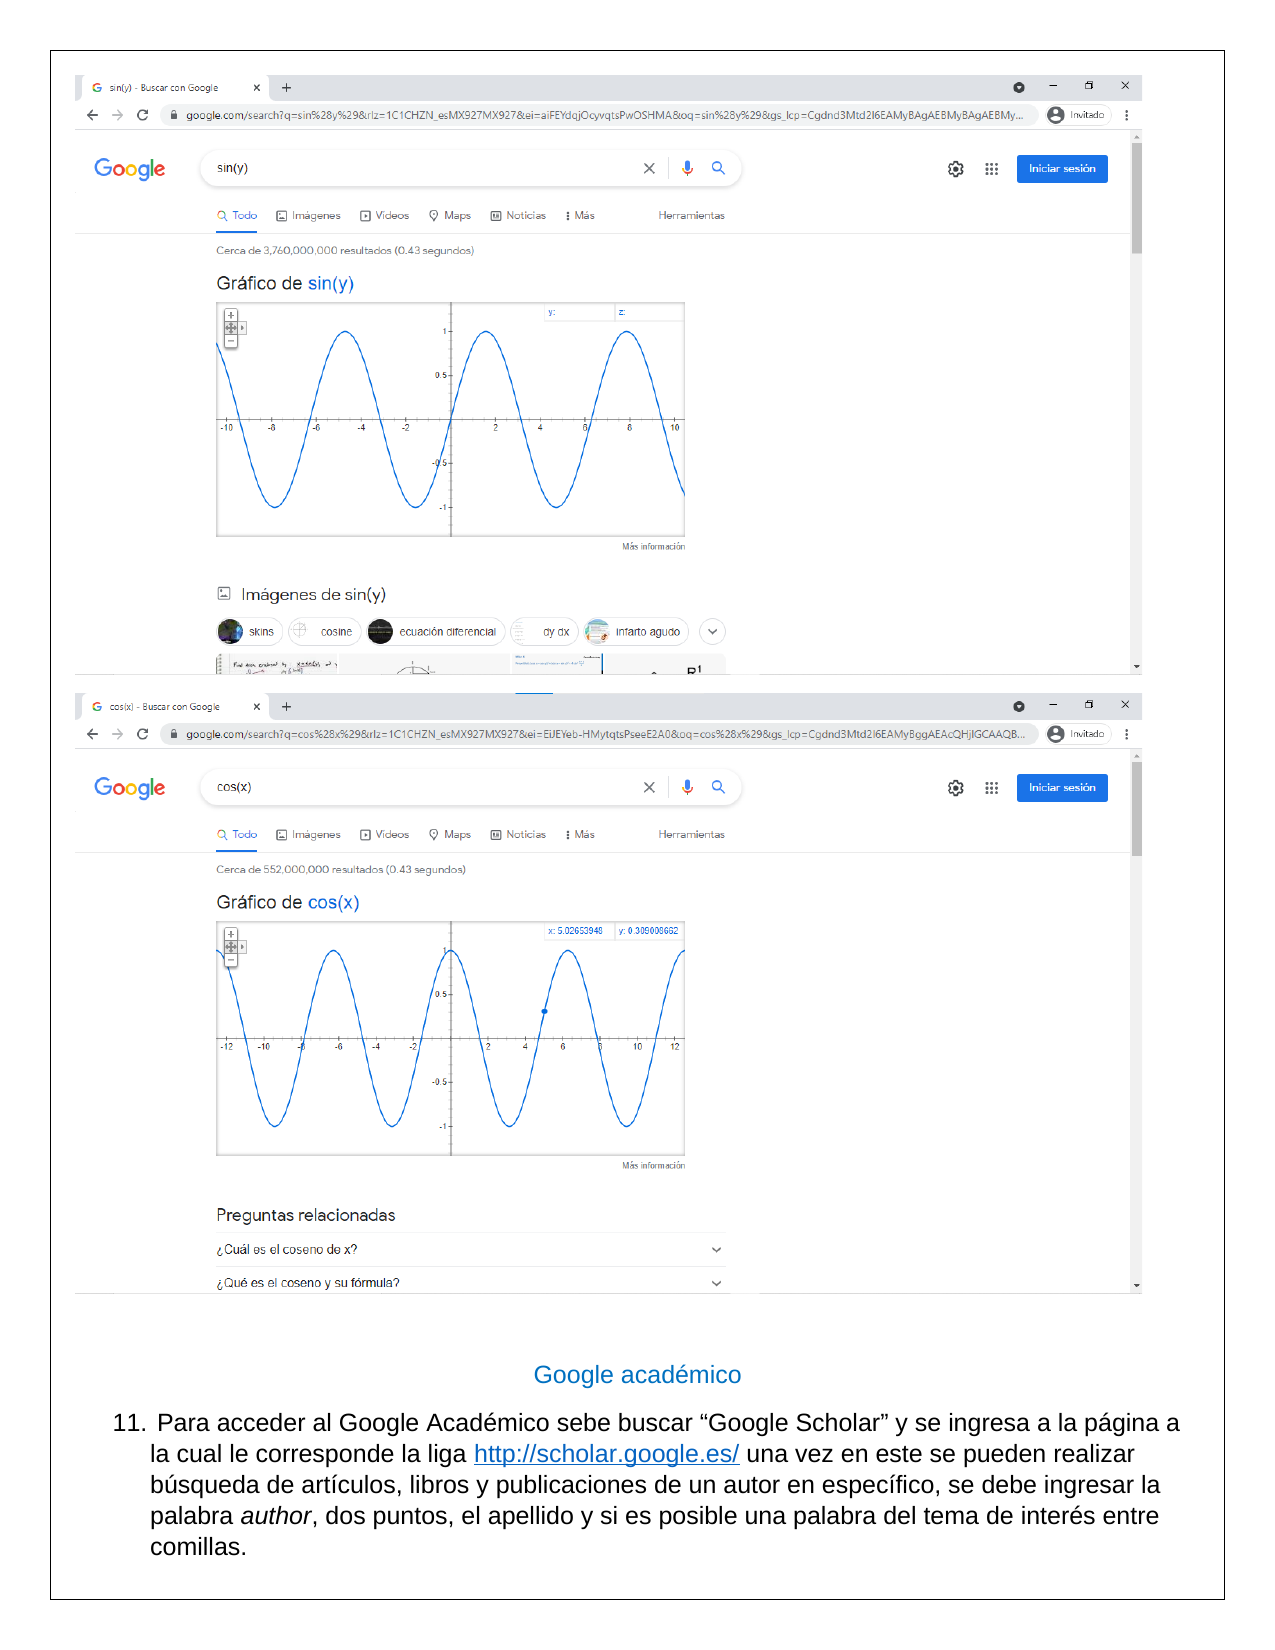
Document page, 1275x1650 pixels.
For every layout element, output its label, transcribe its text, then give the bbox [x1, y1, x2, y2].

picture [75, 75, 1143, 675]
list Para acceder al Google Académico sebe buscar “Google Scholar” y se ingresa a la página a la cual le corresponde la liga http://scholar.google.es/ una vez en este se pueden realizar búsqueda de artículos, libros y publicaciones de un autor en específico, se debe ingresar la palabra author, dos puntos, el apellido y si es posible una palabra del tema de interés entre comillas. [112, 1408, 1200, 1561]
text Google académico [75, 1360, 1200, 1389]
picture [75, 693, 1143, 1294]
